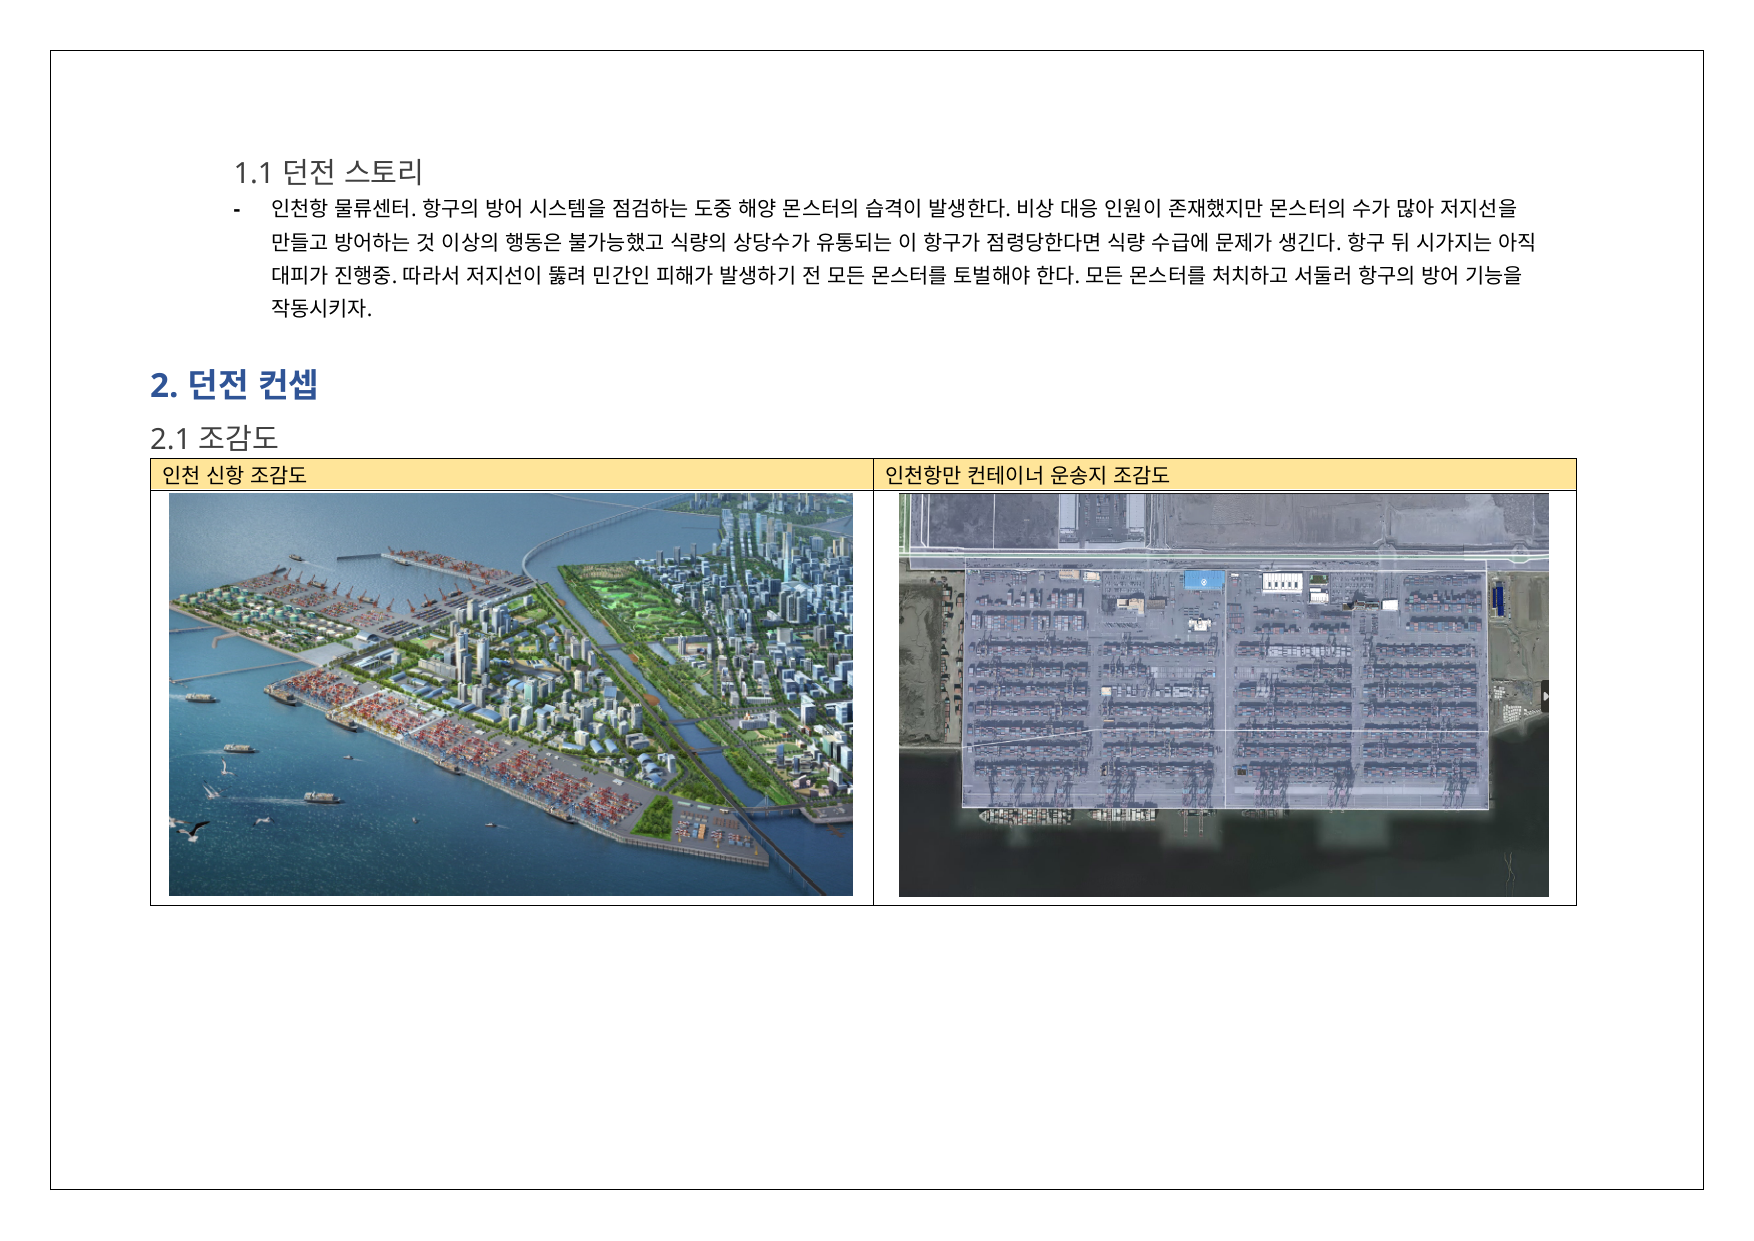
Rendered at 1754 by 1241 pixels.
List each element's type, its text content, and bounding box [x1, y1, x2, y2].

table_cell [874, 491, 1576, 905]
subtitle 2.1 조감도 [150, 416, 1577, 458]
subtitle 1.1 던전 스토리 [150, 150, 1577, 192]
subtitle 2. 던전 컨셉 [150, 359, 1577, 407]
table_header 인천 신항 조감도 [151, 459, 873, 489]
picture [169, 493, 853, 896]
picture [899, 493, 1549, 897]
table_header 인천항만 컨테이너 운송지 조감도 [874, 459, 1576, 489]
list 인천항 물류센터. 항구의 방어 시스템을 점검하는 도중 해양 몬스터의 습격이 발생한다. 비상 대응 인원이 존재했지만 몬스터의 수가 많아 저지선을 만들고 방어하는 것 이상의 행동은 불가능했고 식량의 상당수가 유통되는 이 항구가 점령당한다면 식량 수급에 문제가 생긴다. 항구 뒤 시가지는 아직 대피가 진행중. 따라서 저지선이 뚫려 민간인 피해가 발생하기 전 모든 몬스터를 토벌해야 한다. 모든 몬스터를 처치하고 서둘러 항구의 방어 기능을 작동시키자. [233, 192, 1577, 323]
table_cell [151, 491, 873, 905]
